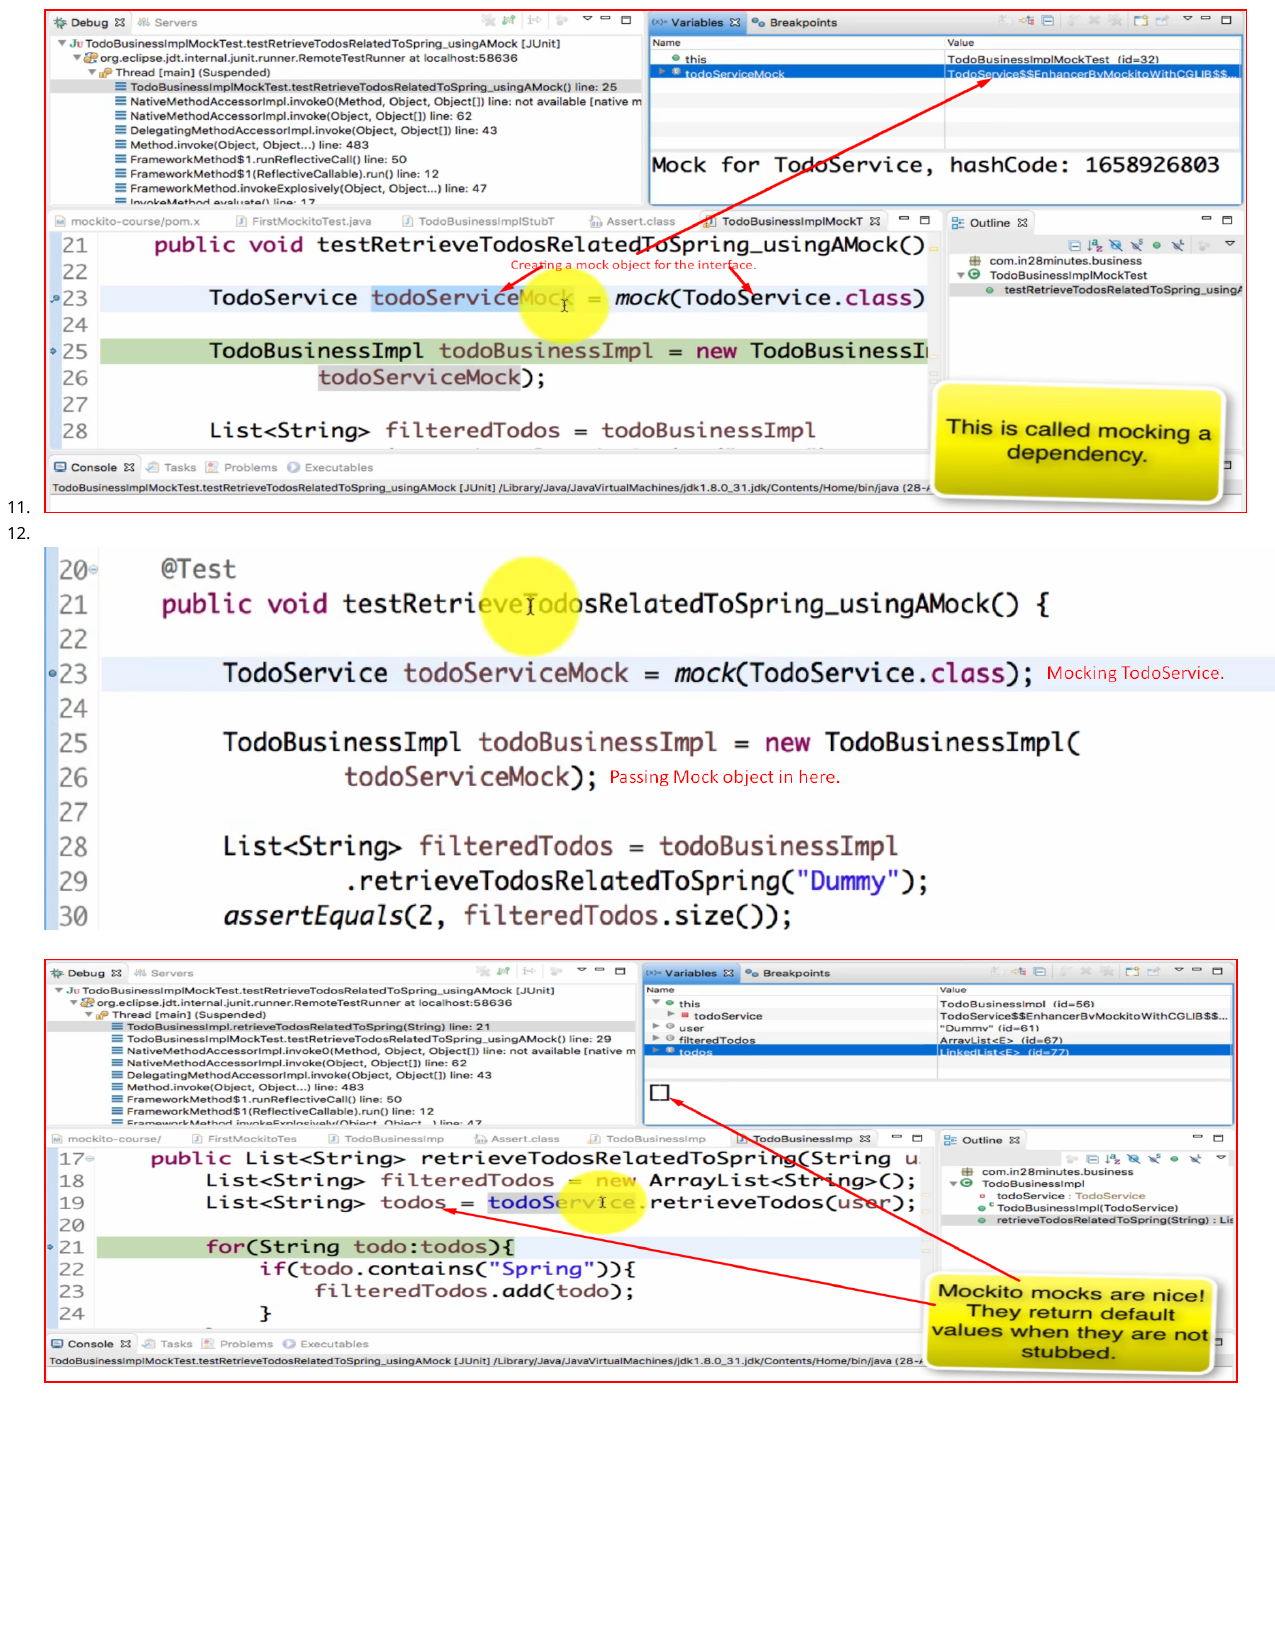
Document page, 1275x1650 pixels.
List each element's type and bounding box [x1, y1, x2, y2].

picture [46, 960, 1236, 1381]
picture [44, 547, 1275, 930]
picture [46, 11, 1246, 512]
